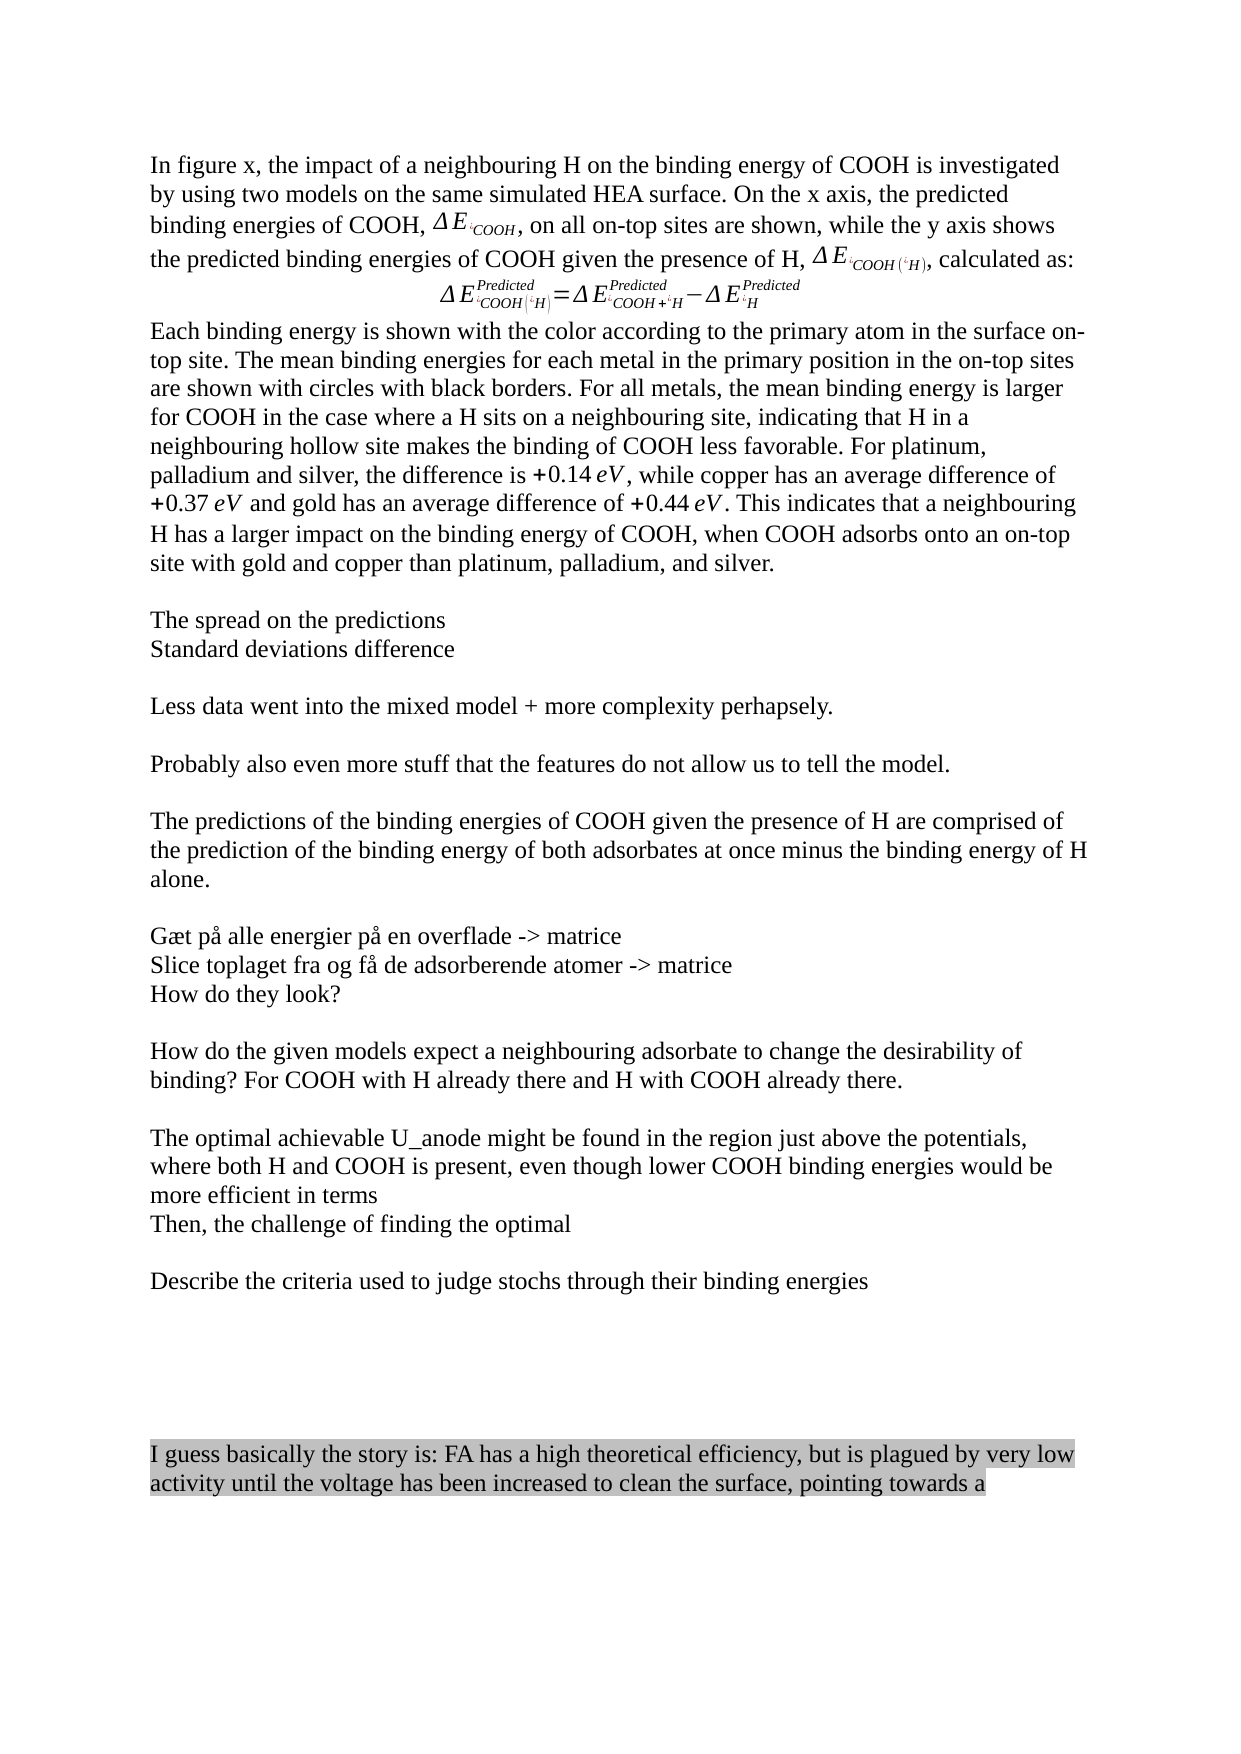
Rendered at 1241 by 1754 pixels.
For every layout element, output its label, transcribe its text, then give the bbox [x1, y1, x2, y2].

text Then, the challenge of finding the optimal [150, 1209, 1090, 1238]
text The spread on the predictions [150, 605, 1090, 634]
text Probably also even more stuff that the features do not allow us to tell the model. [150, 749, 1090, 778]
text The predictions of the binding energies of COOH given the presence of H are comprised of the prediction of the binding energy of both adsorbates at once minus the binding energy of H alone. [150, 806, 1090, 893]
text How do they look? [150, 979, 1090, 1008]
text Less data went into the mixed model + more complexity perhapsely. [150, 691, 1090, 720]
text Standard deviations difference [150, 634, 1090, 663]
text Slice toplaget fra og få de adsorberende atomer -> matrice [150, 950, 1090, 979]
text Each binding energy is shown with the color according to the primary atom in the surface on-top site. The mean binding energies for each metal in the primary position in the on-top sites are shown with circles with black borders. For all metals, the mean binding energy is larger for COOH in the case where a H sits on a neighbouring site, indicating that H in a neighbouring hollow site makes the binding of COOH less favorable. For platinum, palladium and silver, the difference is , while copper has an average difference of and gold has an average difference of . This indicates that a neighbouring H has a larger impact on the binding energy of COOH, when COOH adsorbs onto an on-top site with gold and copper than platinum, palladium, and silver. [150, 316, 1090, 576]
text Describe the criteria used to judge stochs through their binding energies [150, 1266, 1090, 1295]
text Gæt på alle energier på en overflade -> matrice [150, 921, 1090, 950]
text How do the given models expect a neighbouring adsorbate to change the desirability of binding? For COOH with H already there and H with COOH already there. [150, 1036, 1090, 1094]
text In figure x, the impact of a neighbouring H on the binding energy of COOH is investigated by using two models on the same simulated HEA surface. On the x axis, the predicted binding energies of COOH, , on all on-top sites are shown, while the y axis shows the predicted binding energies of COOH given the presence of H, , calculated as: [150, 150, 1090, 276]
text The optimal achievable U_anode might be found in the region just above the potentials, where both H and COOH is present, even though lower COOH binding energies would be more efficient in terms [150, 1123, 1090, 1209]
